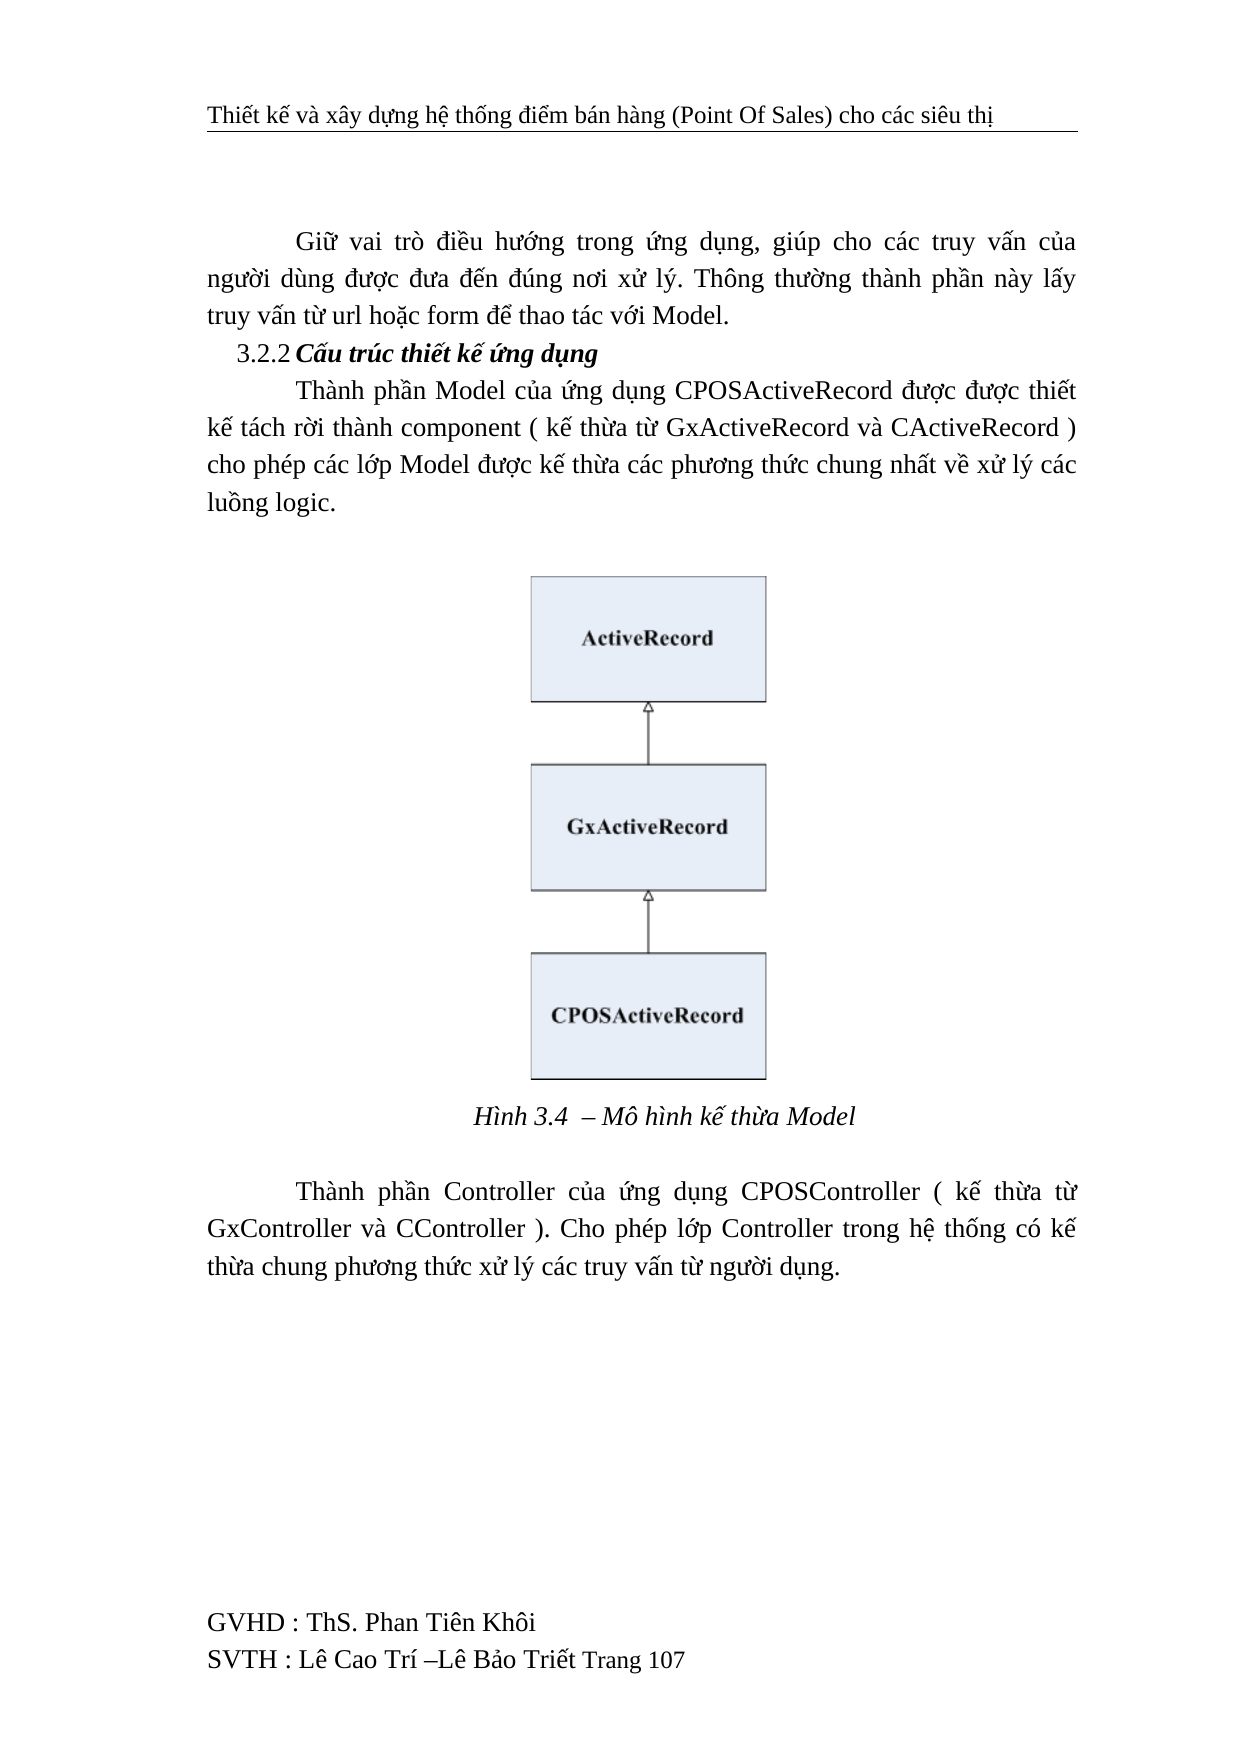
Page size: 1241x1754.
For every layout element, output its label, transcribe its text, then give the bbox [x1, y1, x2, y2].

text Thành phần Model của ứng dụng CPOSActiveRecord được được thiết kế tách rời thành component ( kế thừa từ GxActiveRecord và CActiveRecord ) cho phép các lớp Model được kế thừa các phương thức chung nhất về xử lý các luồng logic. [207, 374, 1078, 517]
text Cấu trúc thiết kế ứng dụng [236, 337, 1078, 368]
text Hình 3.4 – Mô hình kế thừa Model [251, 1101, 1078, 1132]
text Thành phần Controller của ứng dụng CPOSController ( kế thừa từ GxController và CController ). Cho phép lớp Controller trong hệ thống có kế thừa chung phương thức xử lý các truy vấn từ người dụng. [207, 1175, 1078, 1281]
text Giữ vai trò điều hướng trong ứng dụng, giúp cho các truy vấn của người dùng được đưa đến đúng nơi xử lý. Thông thường thành phần này lấy truy vấn từ url hoặc form để thao tác với Model. [207, 225, 1078, 331]
picture [530, 576, 767, 1080]
